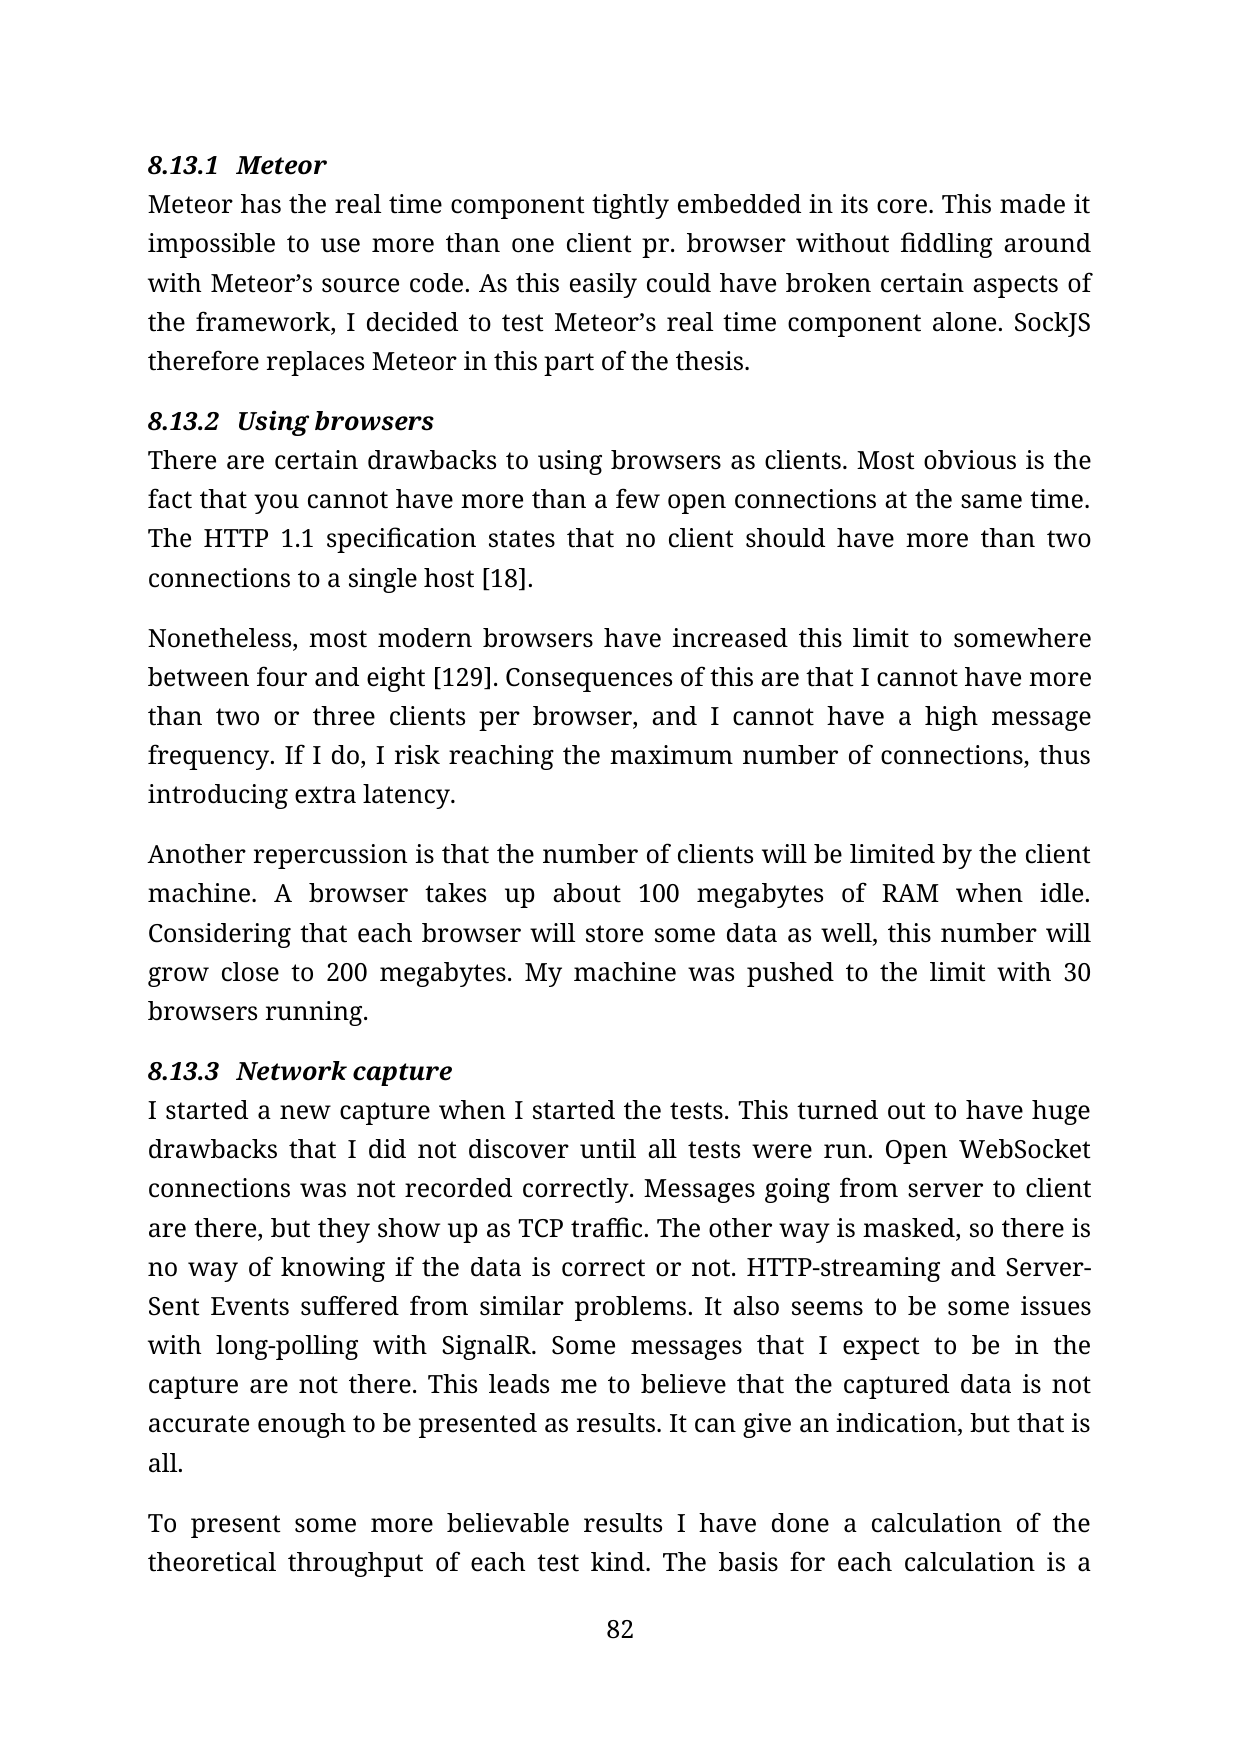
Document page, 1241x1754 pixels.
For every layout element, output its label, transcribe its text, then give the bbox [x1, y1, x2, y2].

text Nonetheless, most modern browsers have increased this limit to somewhere between four and eight [129]. Consequences of this are that I cannot have more than two or three clients per browser, and I cannot have a high message frequency. If I do, I risk reaching the maximum number of connections, thus introducing extra latency. [148, 620, 1092, 811]
text I started a new capture when I started the tests. This turned out to have huge drawbacks that I did not discover until all tests were run. Open WebSocket connections was not recorded correctly. Messages going from server to client are there, but they show up as TCP traffic. The other way is masked, so there is no way of knowing if the data is correct or not. HTTP-streaming and Server-Sent Events suffered from similar problems. It also seems to be some issues with long-polling with SignalR. Some messages that I expect to be in the capture are not there. This leads me to believe that the captured data is not accurate enough to be presented as results. It can give an indication, but that is all. [148, 1093, 1092, 1479]
subtitle Meteor [148, 148, 1092, 182]
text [148, 1505, 1092, 1578]
subtitle Network capture [148, 1053, 1092, 1088]
text There are certain drawbacks to using browsers as clients. Most obvious is the fact that you cannot have more than a few open connections at the same time. The HTTP 1.1 specification states that no client should have more than two connections to a single host [18]. [148, 443, 1092, 594]
text Meteor has the real time component tightly embedded in its core. This made it impossible to use more than one client pr. browser without fiddling around with Meteor’s source code. As this easily could have broken certain aspects of the framework, I decided to test Meteor’s real time component alone. SockJS therefore replaces Meteor in this part of the thesis. [148, 187, 1092, 378]
subtitle Using browsers [148, 403, 1092, 438]
text Another repercussion is that the number of clients will be limited by the client machine. A browser takes up about 100 megabytes of RAM when idle. Considering that each browser will store some data as well, this number will grow close to 200 megabytes. My machine was pushed to the limit with 30 browsers running. [148, 837, 1092, 1028]
